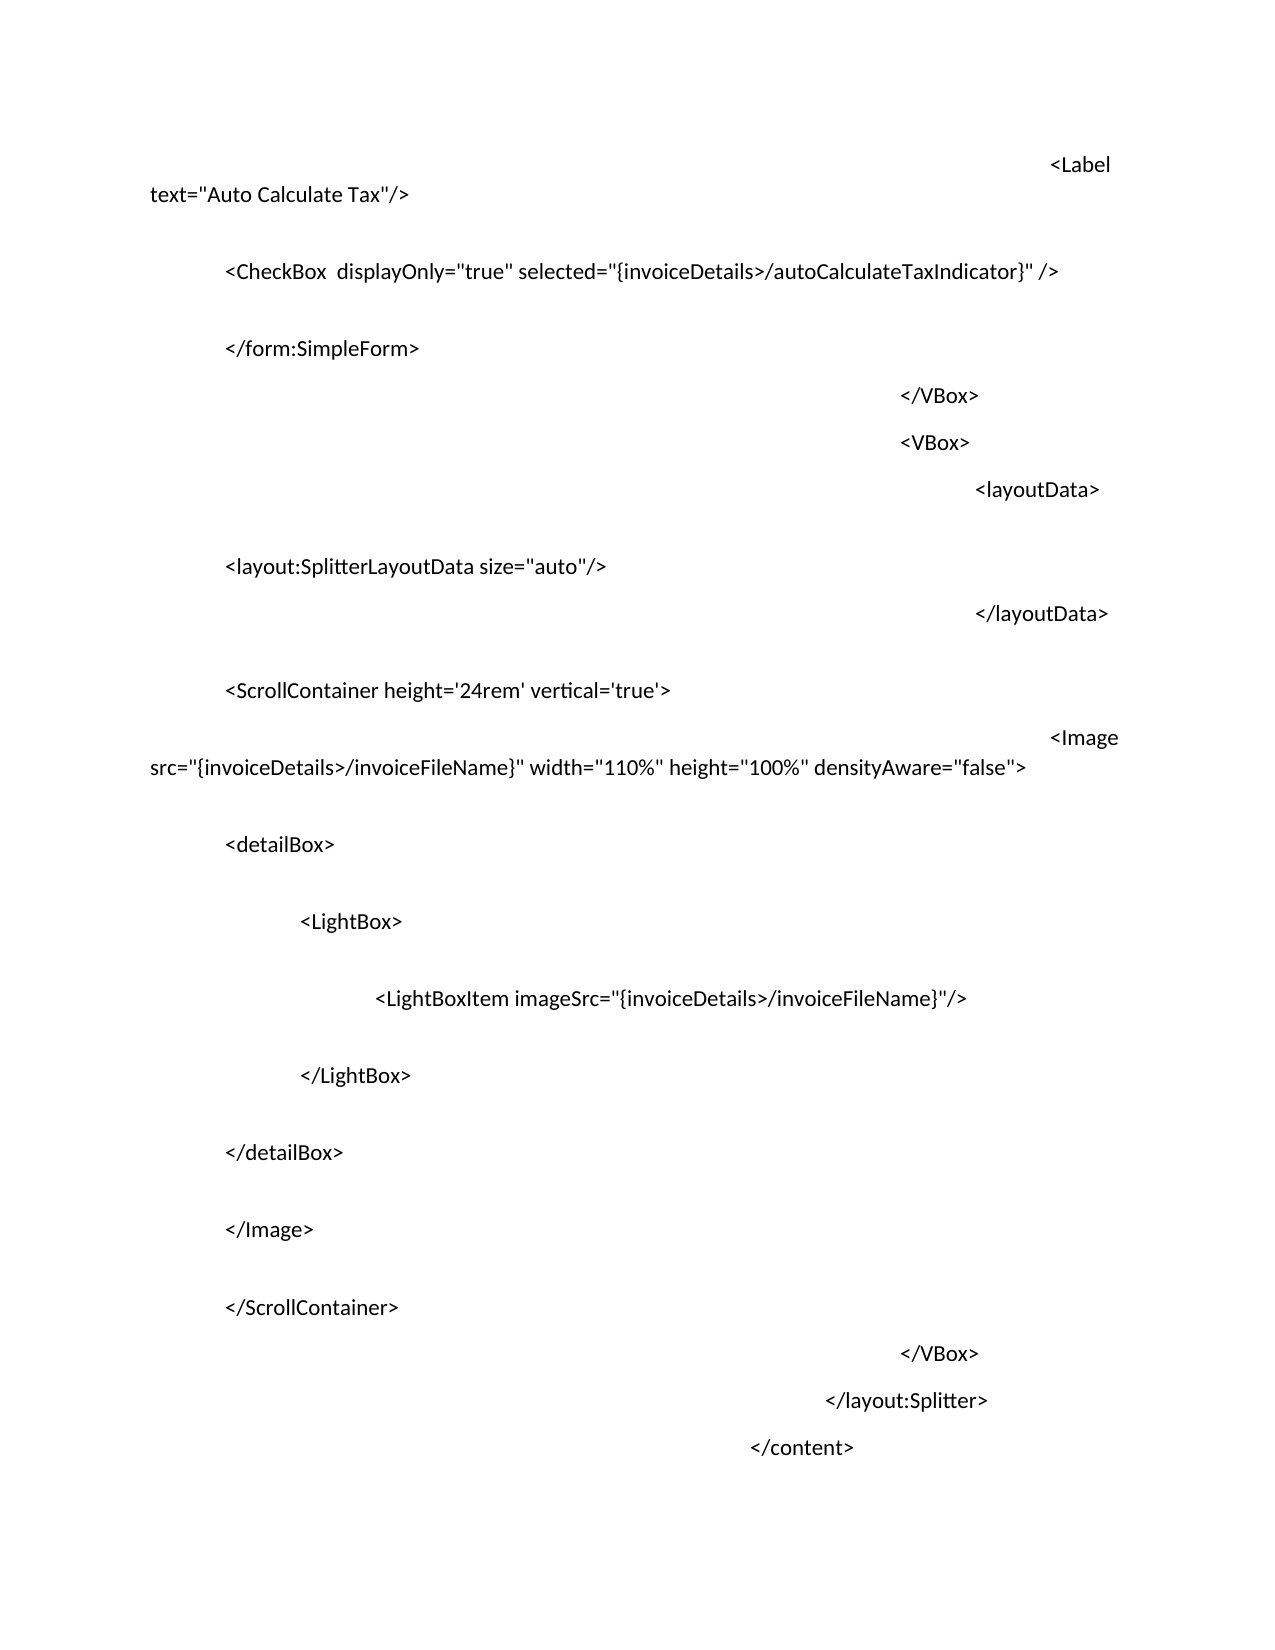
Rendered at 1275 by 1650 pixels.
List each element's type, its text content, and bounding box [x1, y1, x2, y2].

text </Image> [150, 1185, 1125, 1244]
text <VBox> [150, 428, 1125, 456]
text <Image src="{invoiceDetails>/invoiceFileName}" width="110%" height="100%" densityAware="false"> [150, 723, 1125, 781]
text </VBox> [150, 381, 1125, 409]
text </form:SimpleForm> [150, 304, 1125, 362]
text </LightBox> [150, 1031, 1125, 1089]
text <LightBoxItem imageSrc="{invoiceDetails>/invoiceFileName}"/> [150, 954, 1125, 1012]
text </VBox> [150, 1339, 1125, 1368]
text <detailBox> [150, 800, 1125, 858]
text </ScrollContainer> [150, 1262, 1125, 1321]
text <ScrollContainer height='24rem' vertical='true'> [150, 646, 1125, 704]
text <Label text="Auto Calculate Tax"/> [150, 150, 1125, 208]
text <CheckBox displayOnly="true" selected="{invoiceDetails>/autoCalculateTaxIndicator}" /> [150, 227, 1125, 285]
text </layout:Splitter> [150, 1386, 1125, 1414]
text </detailBox> [150, 1108, 1125, 1167]
text </content> [150, 1433, 1125, 1461]
text <layout:SplitterLayoutData size="auto"/> [150, 522, 1125, 580]
text </layoutData> [150, 599, 1125, 627]
text <layoutData> [150, 475, 1125, 503]
text <LightBox> [150, 877, 1125, 935]
